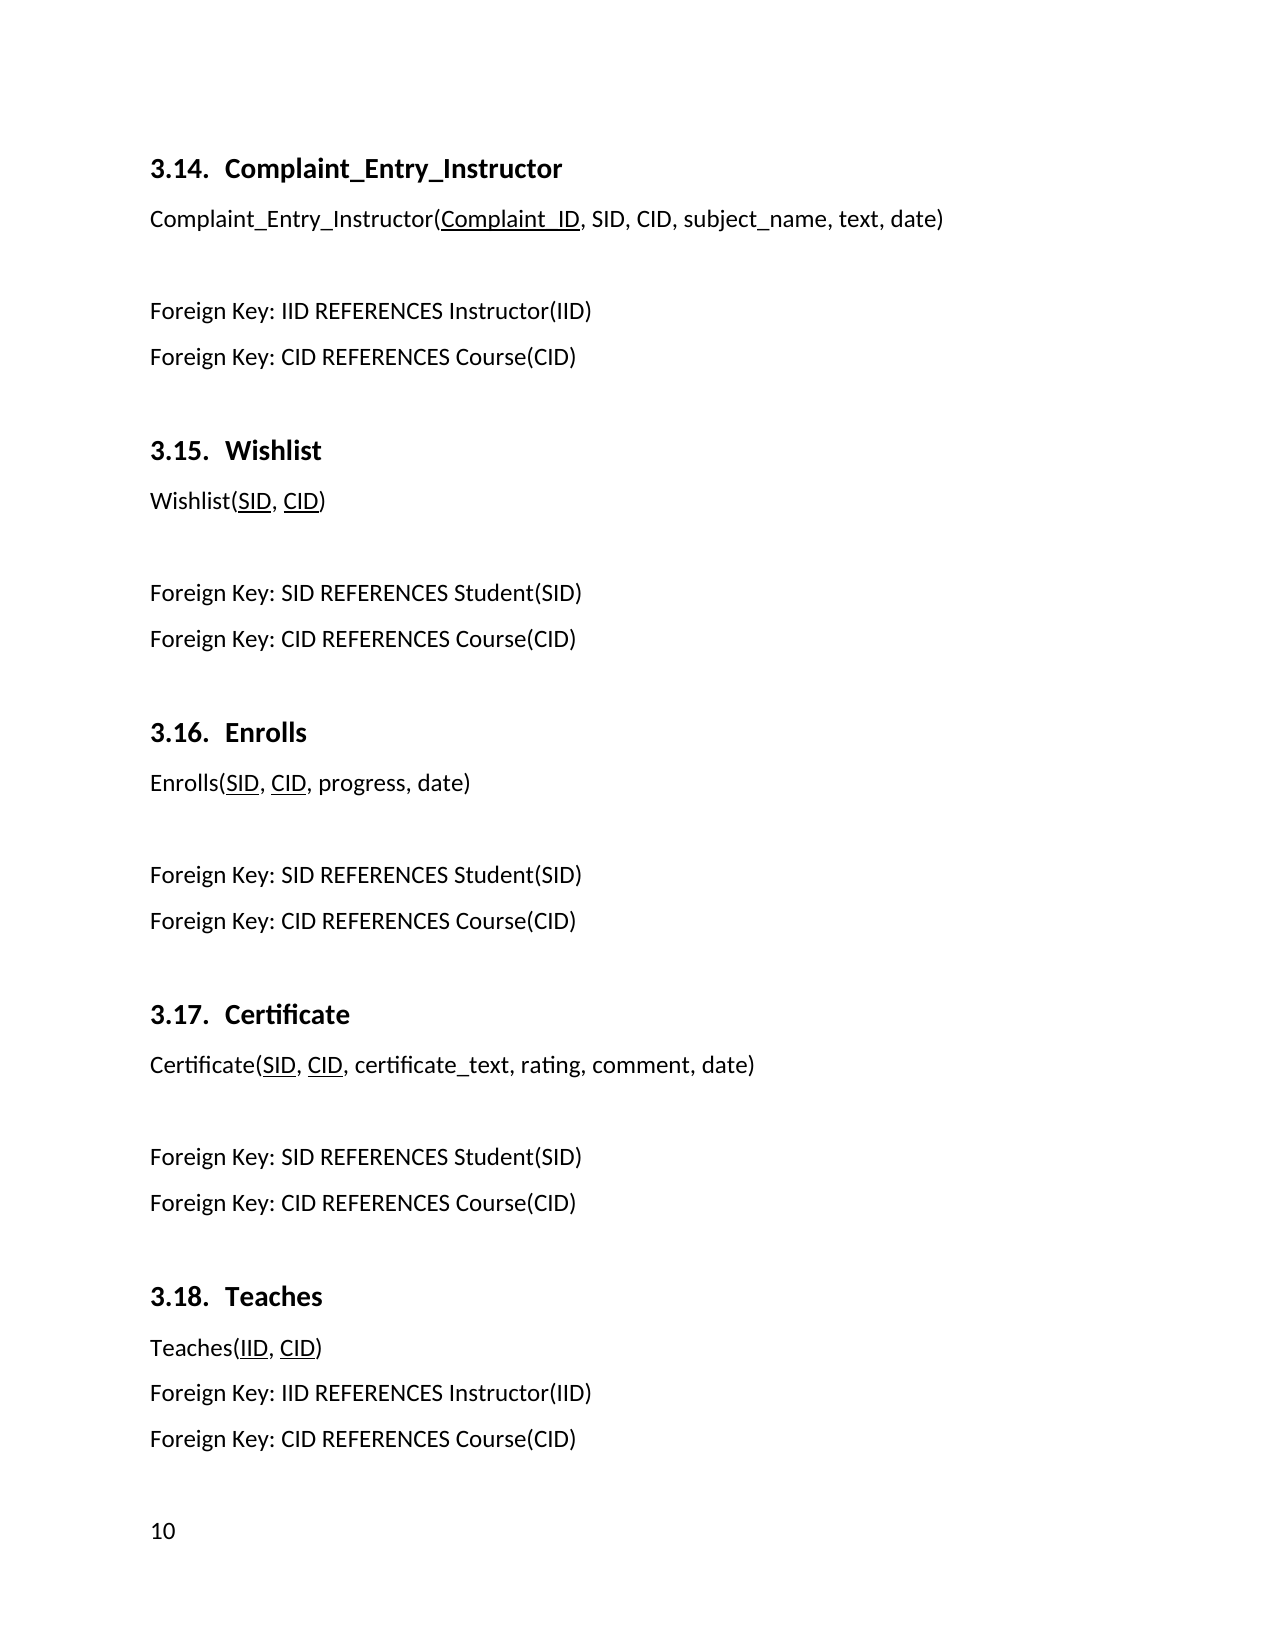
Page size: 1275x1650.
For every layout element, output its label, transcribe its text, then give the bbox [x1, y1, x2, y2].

text Foreign Key: CID REFERENCES Course(CID) [150, 1187, 1125, 1217]
subtitle Teaches [150, 1278, 1125, 1314]
text Foreign Key: SID REFERENCES Student(SID) [150, 859, 1125, 889]
text Foreign Key: CID REFERENCES Course(CID) [150, 1423, 1125, 1454]
text Foreign Key: IID REFERENCES Instructor(IID) [150, 295, 1125, 325]
text Wishlist(SID, CID) [150, 486, 1125, 516]
text Foreign Key: CID REFERENCES Course(CID) [150, 341, 1125, 371]
text Certificate(SID, CID, certificate_text, rating, comment, date) [150, 1050, 1125, 1080]
subtitle Enrolls [150, 714, 1125, 750]
text Complaint_Entry_Instructor(Complaint_ID, SID, CID, subject_name, text, date) [150, 203, 1125, 234]
text Teaches(IID, CID) [150, 1332, 1125, 1362]
text Foreign Key: IID REFERENCES Instructor(IID) [150, 1377, 1125, 1408]
text Foreign Key: SID REFERENCES Student(SID) [150, 577, 1125, 607]
subtitle Certificate [150, 996, 1125, 1032]
subtitle Wishlist [150, 432, 1125, 468]
text Foreign Key: CID REFERENCES Course(CID) [150, 905, 1125, 935]
text Foreign Key: SID REFERENCES Student(SID) [150, 1141, 1125, 1172]
subtitle Complaint_Entry_Instructor [150, 150, 1125, 186]
text Foreign Key: CID REFERENCES Course(CID) [150, 623, 1125, 653]
text Enrolls(SID, CID, progress, date) [150, 768, 1125, 798]
